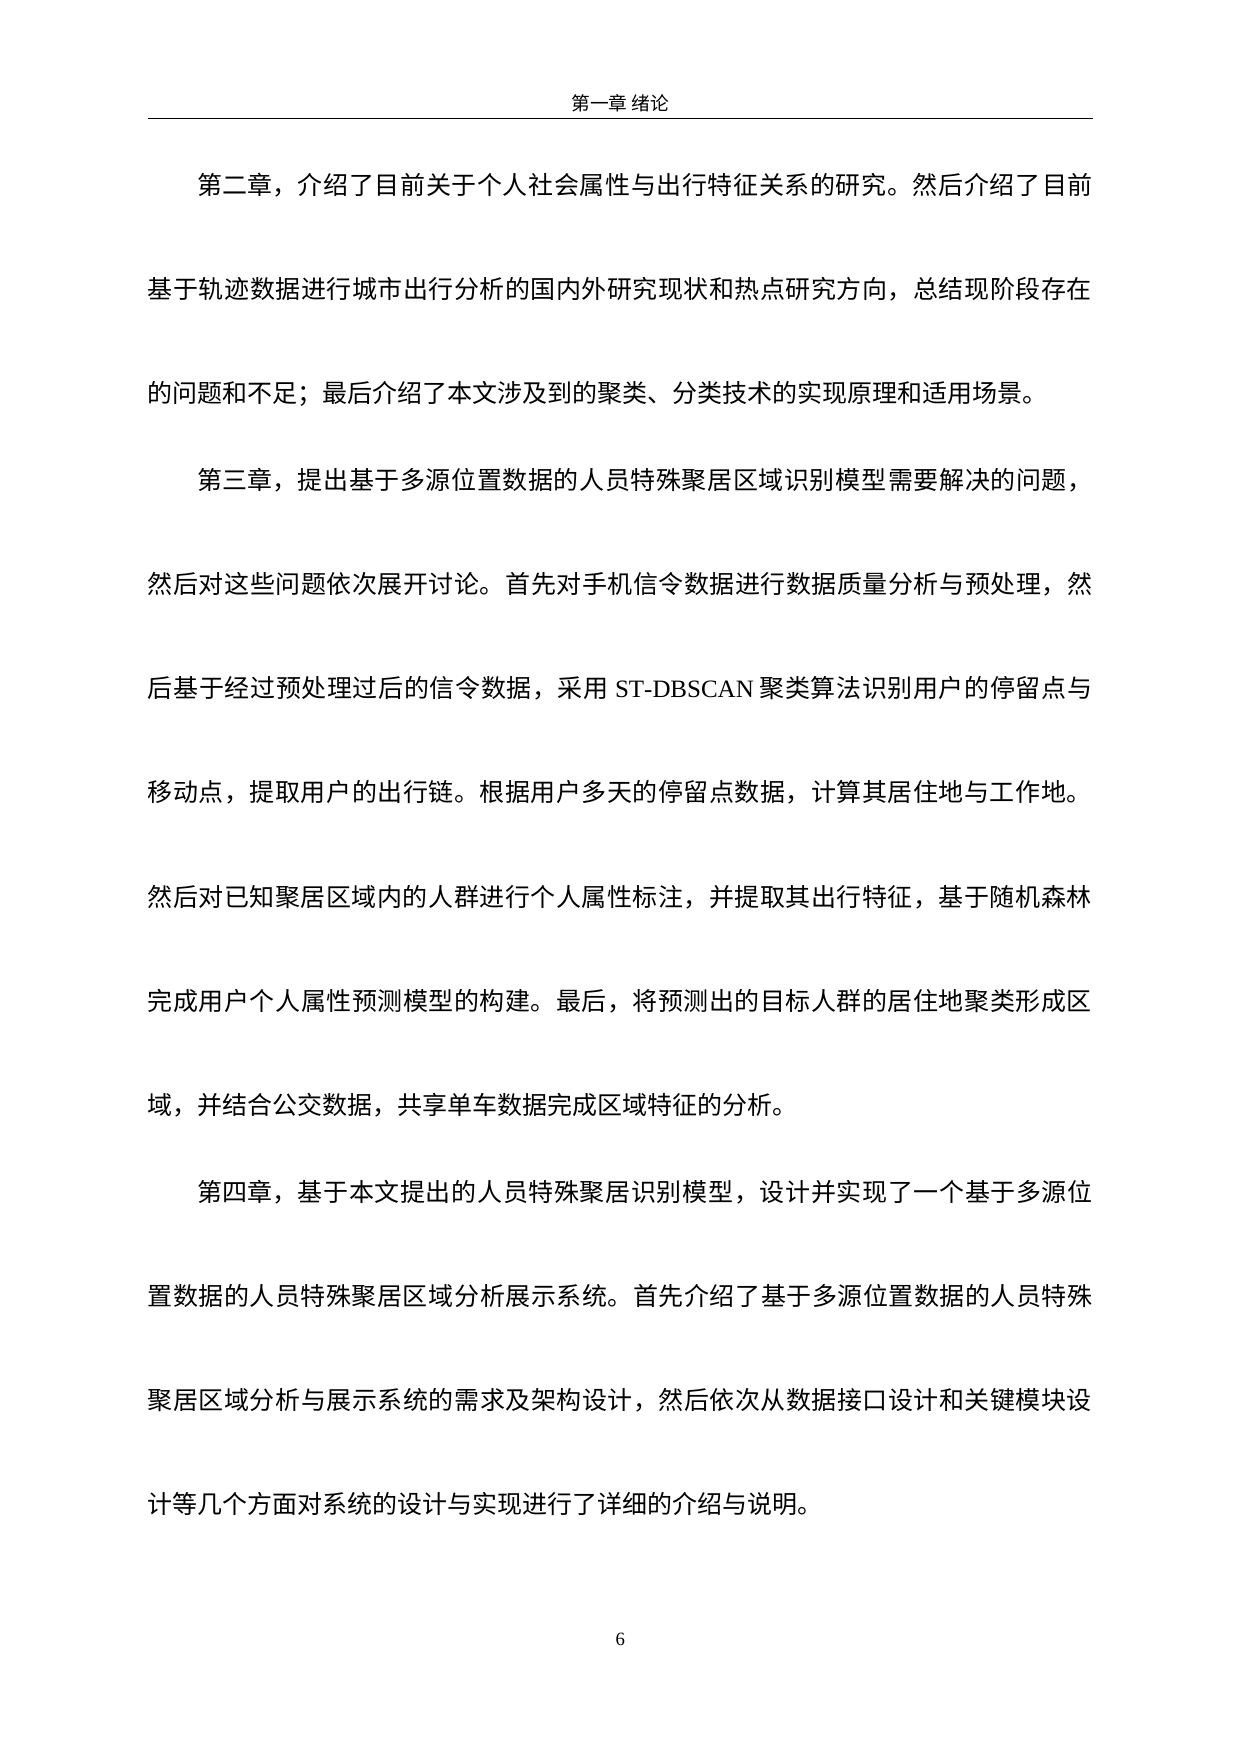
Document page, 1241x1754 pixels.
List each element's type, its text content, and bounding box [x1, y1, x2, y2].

list 基于本文提出的人员特殊聚居识别模型，设计并实现了一个基于多源位置数据的人员特殊聚居区域分析展示系统。首先介绍了基于多源位置数据的人员特殊聚居区域分析与展示系统的需求及架构设计，然后依次从数据接口设计和关键模块设计等几个方面对系统的设计与实现进行了详细的介绍与说明。 [148, 1156, 1093, 1538]
list 提出基于多源位置数据的人员特殊聚居区域识别模型需要解决的问题，然后对这些问题依次展开讨论。首先对手机信令数据进行数据质量分析与预处理，然后基于经过预处理过后的信令数据，采用ST-DBSCAN聚类算法识别用户的停留点与移动点，提取用户的出行链。根据用户多天的停留点数据，计算其居住地与工作地。然后对已知聚居区域内的人群进行个人属性标注，并提取其出行特征，基于随机森林完成用户个人属性预测模型的构建。最后，将预测出的目标人群的居住地聚类形成区域，并结合公交数据，共享单车数据完成区域特征的分析。 [148, 444, 1093, 1138]
list 介绍了目前关于个人社会属性与出行特征关系的研究。然后介绍了目前基于轨迹数据进行城市出行分析的国内外研究现状和热点研究方向，总结现阶段存在的问题和不足；最后介绍了本文涉及到的聚类、分类技术的实现原理和适用场景。 [148, 148, 1093, 426]
